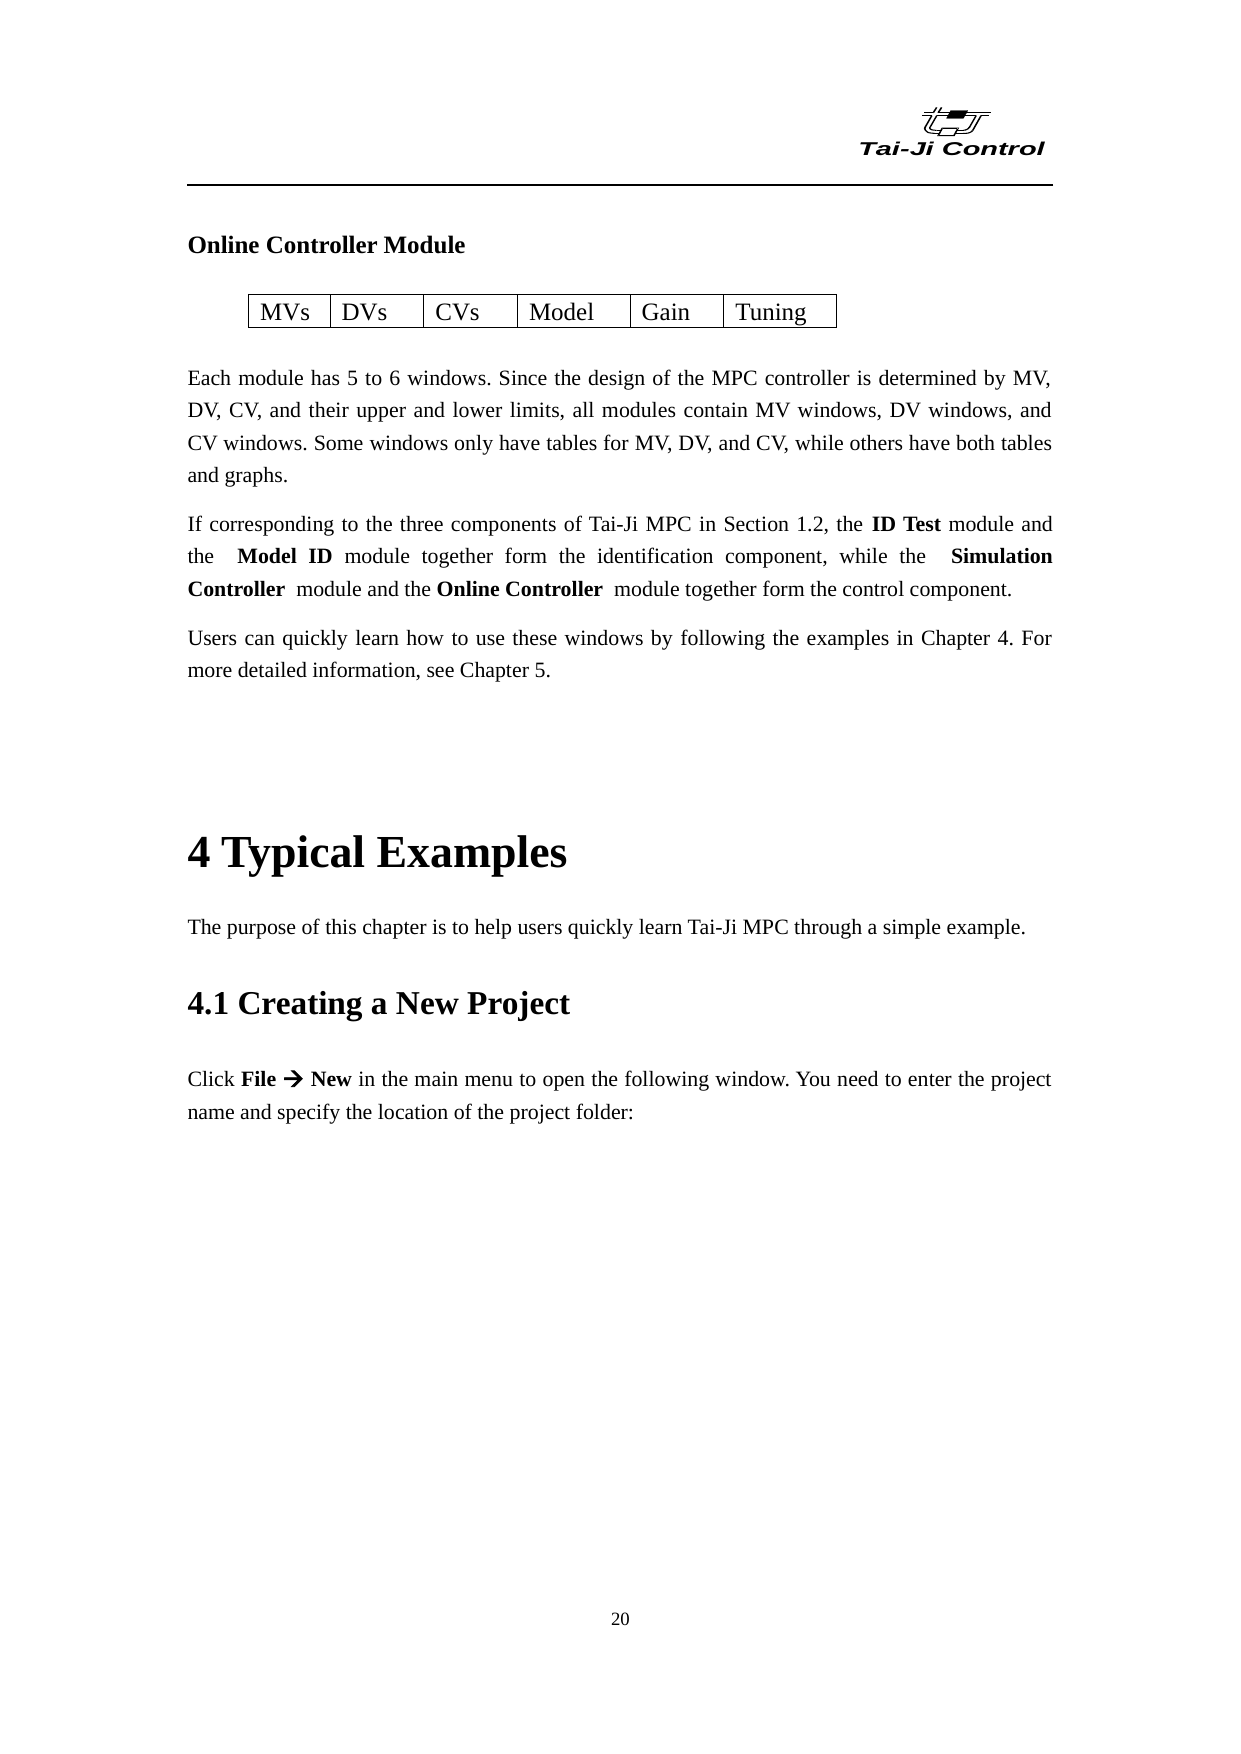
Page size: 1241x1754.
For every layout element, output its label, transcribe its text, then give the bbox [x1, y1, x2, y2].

table_header Model [518, 295, 630, 327]
table_header Tuning [724, 295, 836, 327]
text If corresponding to the three components of Tai-Ji MPC in Section 1.2, the ID Test module and the Model ID module together form the identification component, while the Simulation Controller module and the Online Controller module together form the control component. [187, 507, 1053, 604]
subtitle 4.1 Creating a New Project [187, 970, 1053, 1035]
table_header DVs [331, 295, 423, 327]
text The purpose of this chapter is to help users quickly learn Tai-Ji MPC through a simple example. [187, 910, 1053, 943]
text Click File New in the main menu to open the following window. You need to enter the project name and specify the location of the project folder: [187, 1063, 1053, 1128]
table_header Gain [631, 295, 723, 327]
text Online Controller Module [187, 229, 1053, 261]
text Each module has 5 to 6 windows. Since the design of the MPC controller is determined by MV, DV, CV, and their upper and lower limits, all modules contain MV windows, DV windows, and CV windows. Some windows only have tables for MV, DV, and CV, while others have both tables and graphs. [187, 361, 1053, 491]
text Users can quickly learn how to use these windows by following the examples in Chapter 4. For more detailed information, see Chapter 5. [187, 621, 1053, 686]
subtitle 4 Typical Examples [187, 819, 1053, 884]
table_header CVs [424, 295, 517, 327]
table_header MVs [249, 295, 330, 327]
